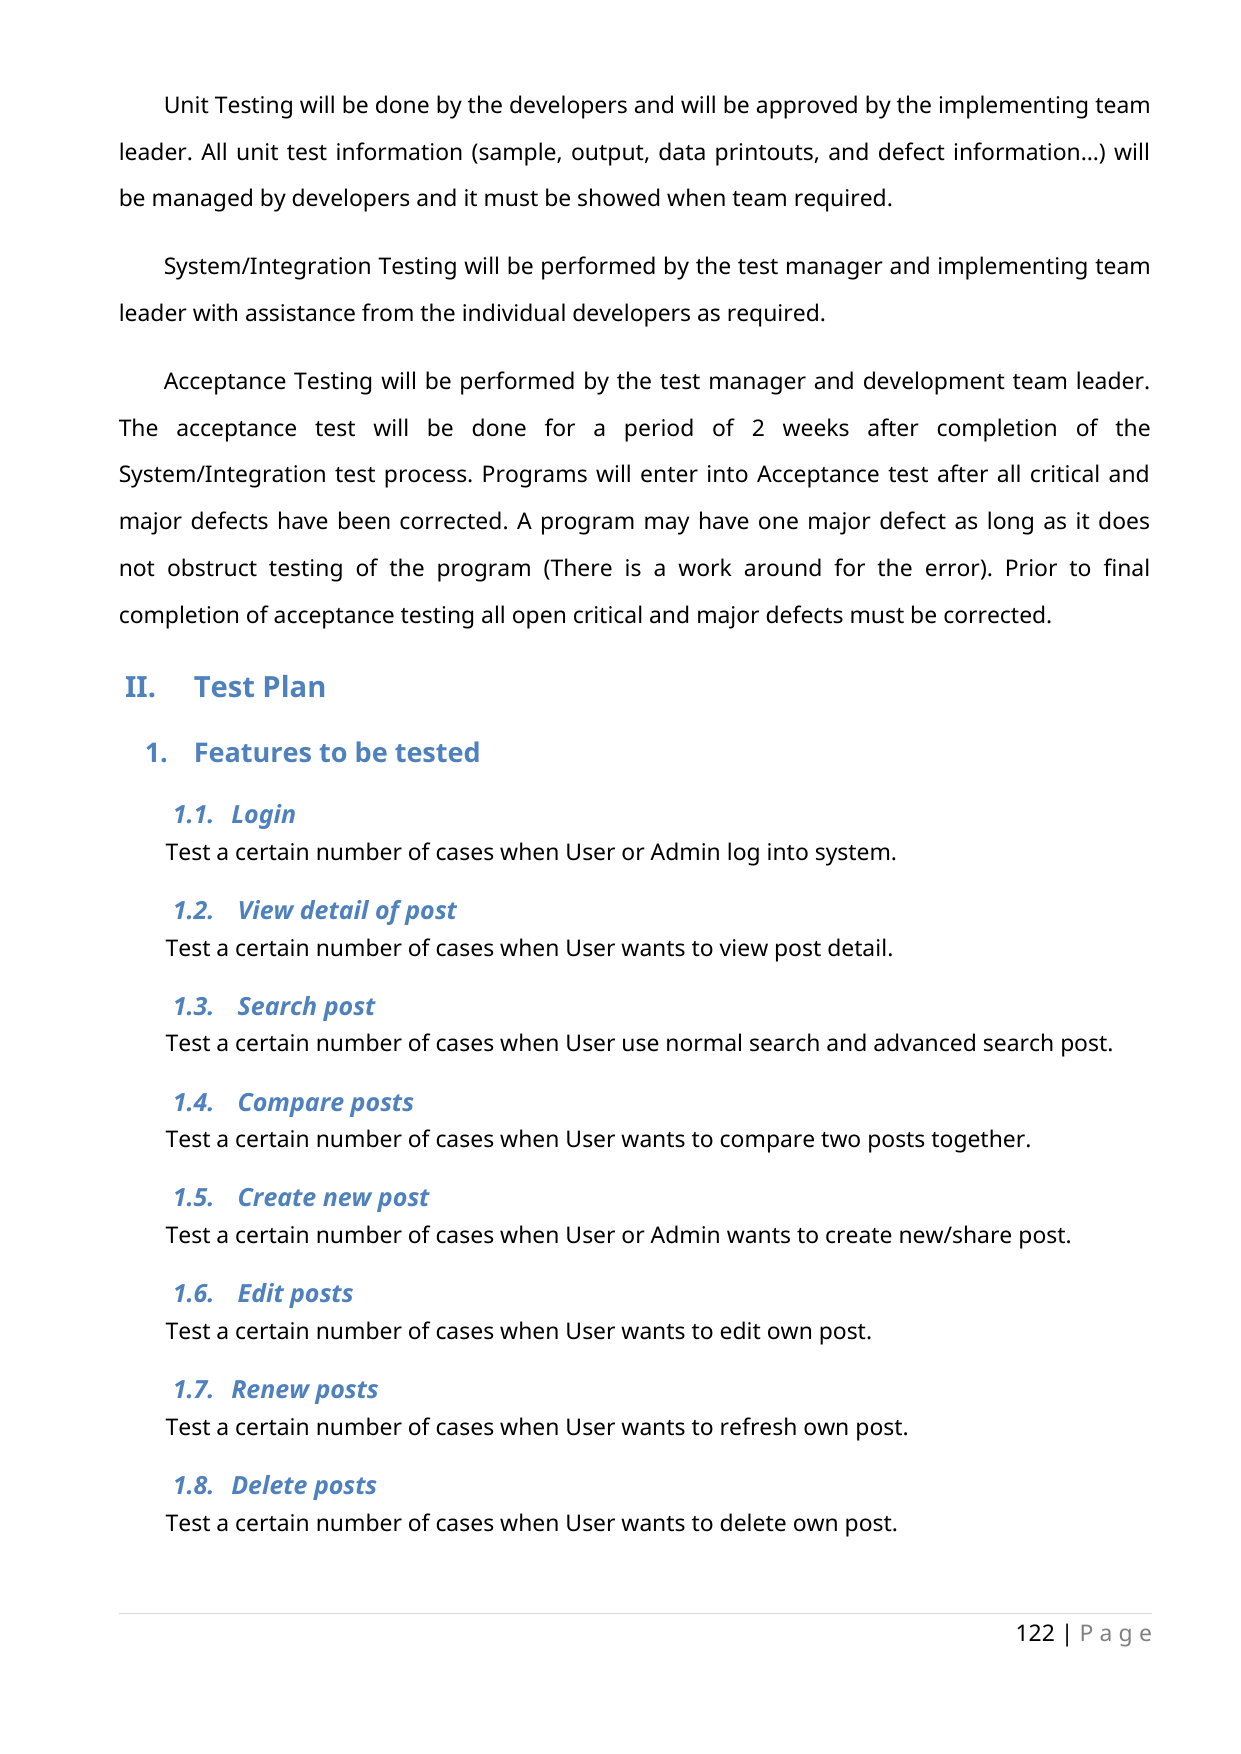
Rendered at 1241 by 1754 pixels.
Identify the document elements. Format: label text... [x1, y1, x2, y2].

subtitle Edit posts [193, 1276, 1152, 1310]
subtitle Test Plan [156, 667, 1152, 706]
text Test a certain number of cases when User use normal search and advanced search post. [118, 1027, 1152, 1059]
text Test a certain number of cases when User or Admin wants to create new/share post. [118, 1219, 1152, 1251]
text System/Integration Testing will be performed by the test manager and implementing team leader with assistance from the individual developers as required. [118, 250, 1152, 328]
text Acceptance Testing will be performed by the test manager and development team leader. The acceptance test will be done for a period of 2 weeks after completion of the System/Integration test process. Programs will enter into Acceptance test after all critical and major defects have been corrected. A program may have one major defect as long as it does not obstruct testing of the program (There is a work around for the error). Prior to final completion of acceptance testing all open critical and major defects must be corrected. [118, 364, 1152, 630]
subtitle Renew posts [193, 1372, 1152, 1406]
subtitle Delete posts [193, 1468, 1152, 1502]
text Test a certain number of cases when User wants to compare two posts together. [118, 1123, 1152, 1154]
subtitle Compare posts [193, 1084, 1152, 1118]
text Test a certain number of cases when User or Admin log into system. [118, 836, 1152, 867]
text Test a certain number of cases when User wants to delete own post. [118, 1507, 1152, 1538]
subtitle Create new post [193, 1180, 1152, 1214]
text Test a certain number of cases when User wants to edit own post. [118, 1315, 1152, 1346]
subtitle Login [193, 796, 1152, 830]
subtitle Features to be tested [156, 733, 1152, 770]
text Test a certain number of cases when User wants to view post detail. [118, 931, 1152, 963]
subtitle View detail of post [193, 892, 1152, 926]
text Unit Testing will be done by the developers and will be approved by the implementing team leader. All unit test information (sample, output, data printouts, and defect information…) will be managed by developers and it must be showed when team required. [118, 88, 1152, 213]
subtitle Search post [193, 988, 1152, 1022]
text Test a certain number of cases when User wants to refresh own post. [118, 1411, 1152, 1442]
